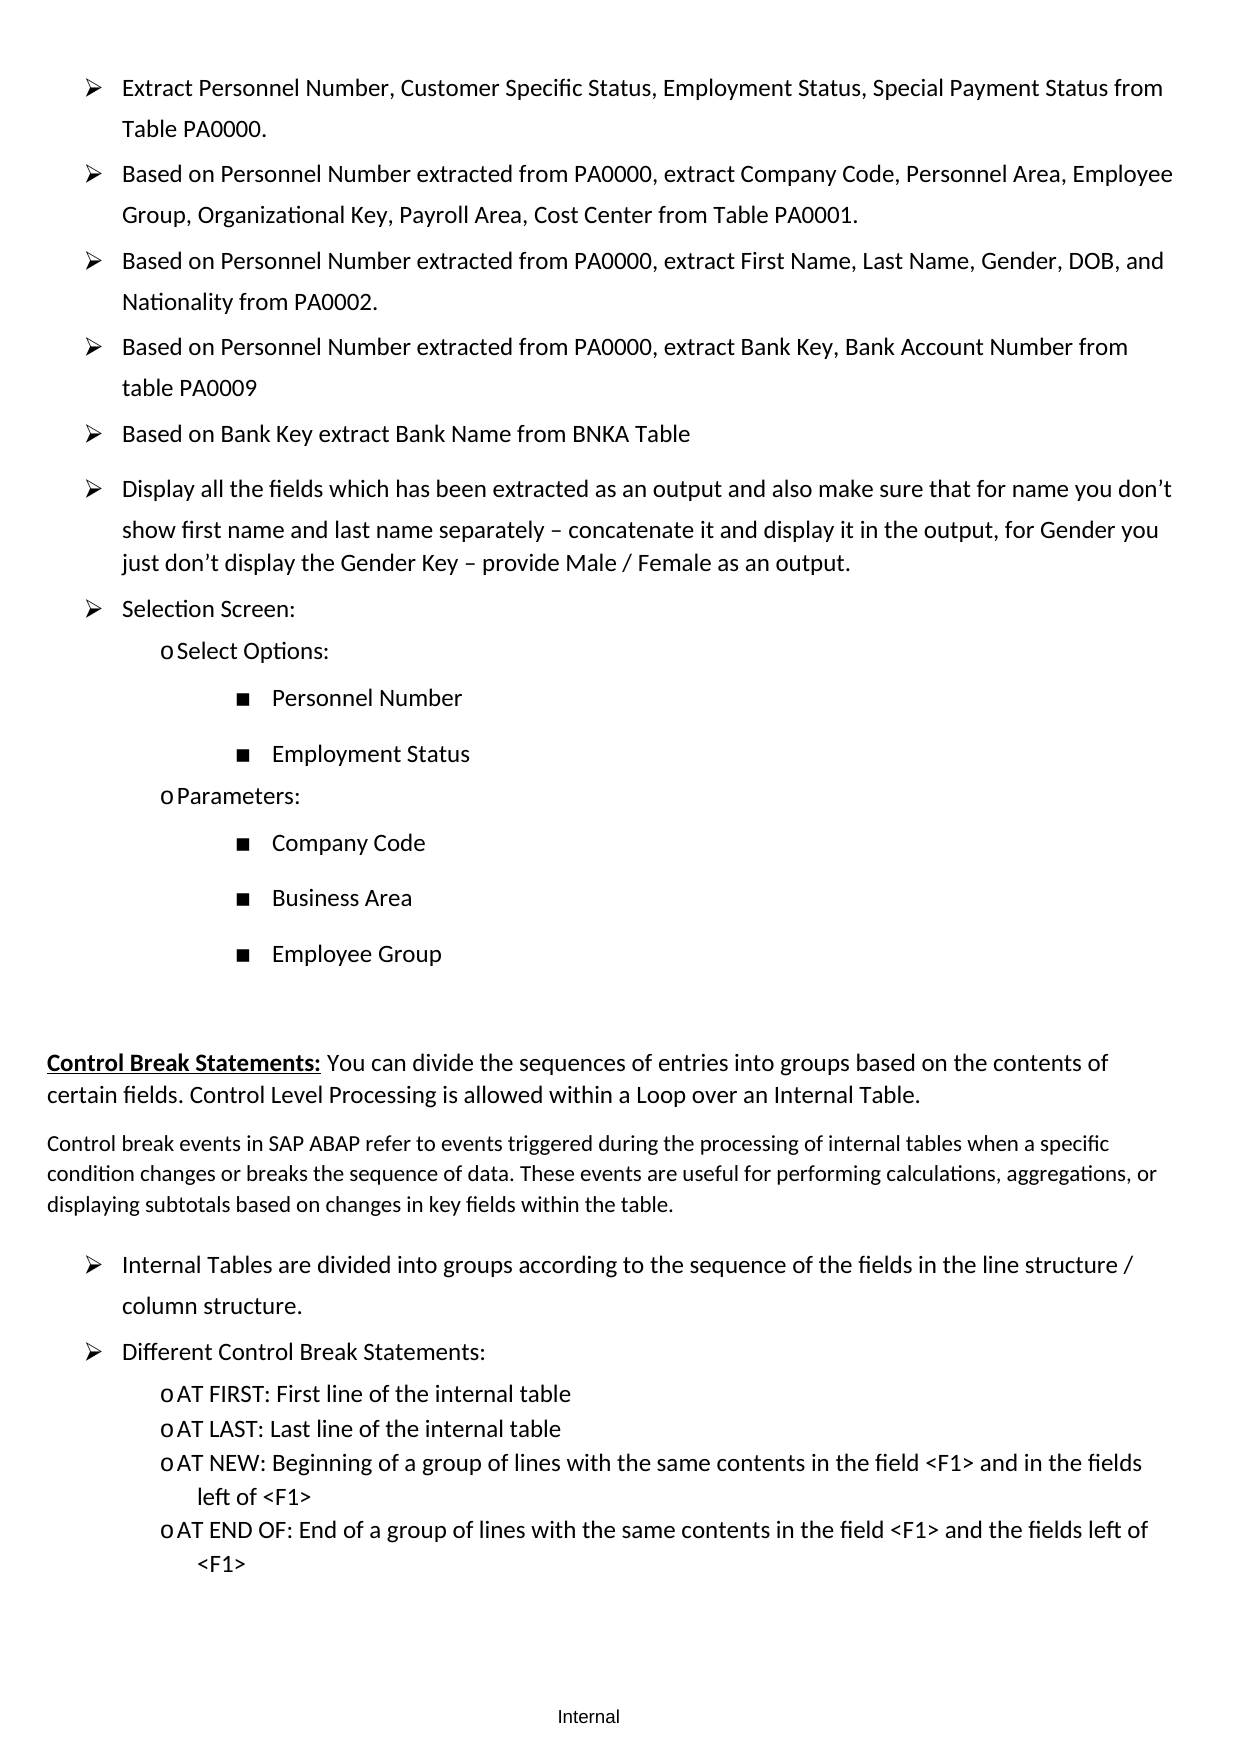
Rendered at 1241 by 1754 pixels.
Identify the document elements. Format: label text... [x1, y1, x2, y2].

list AT FIRST: First line of the internal table [159, 1378, 1181, 1410]
list Selection Screen: [84, 580, 1181, 631]
text Control Break Statements: You can divide the sequences of entries into groups based on the contents of certain fields. Control Level Processing is allowed within a Loop over an Internal Table. [47, 1047, 1181, 1110]
list AT NEW: Beginning of a group of lines with the same contents in the field <F1> and in the fields left of <F1> [159, 1447, 1181, 1512]
list Based on Personnel Number extracted from PA0000, extract First Name, Last Name, Gender, DOB, and Nationality from PA0002. [84, 232, 1181, 316]
list AT END OF: End of a group of lines with the same contents in the field <F1> and the fields left of <F1> [159, 1514, 1181, 1579]
list Based on Bank Key extract Bank Name from BNKA Table [84, 405, 1181, 457]
list Employment Status [234, 725, 1181, 776]
list Based on Personnel Number extracted from PA0000, extract Bank Key, Bank Account Number from table PA0009 [84, 319, 1181, 403]
list Display all the fields which has been extracted as an output and also make sure that for name you don’t show first name and last name separately – concatenate it and display it in the output, for Gender you just don’t display the Gender Key – provide Male / Female as an output. [84, 461, 1181, 578]
list AT LAST: Last line of the internal table [159, 1413, 1181, 1444]
list Parameters: [159, 780, 1181, 812]
list Internal Tables are divided into groups according to the sequence of the fields in the line structure / column structure. [84, 1237, 1181, 1321]
list Employee Group [234, 925, 1181, 976]
text Control break events in SAP ABAP refer to events triggered during the processing of internal tables when a specific condition changes or breaks the sequence of data. These events are useful for performing calculations, aggregations, or displaying subtotals based on changes in key fields within the table. [47, 1129, 1181, 1218]
list Based on Personnel Number extracted from PA0000, extract Company Code, Personnel Area, Employee Group, Organizational Key, Payroll Area, Cost Center from Table PA0001. [84, 146, 1181, 230]
list Personnel Number [234, 670, 1181, 721]
list Extract Personnel Number, Customer Specific Status, Employment Status, Special Payment Status from Table PA0000. [84, 59, 1181, 143]
list Different Control Break Statements: [84, 1323, 1181, 1374]
list Company Code [234, 814, 1181, 866]
list Business Area [234, 870, 1181, 921]
list Select Options: [159, 635, 1181, 667]
